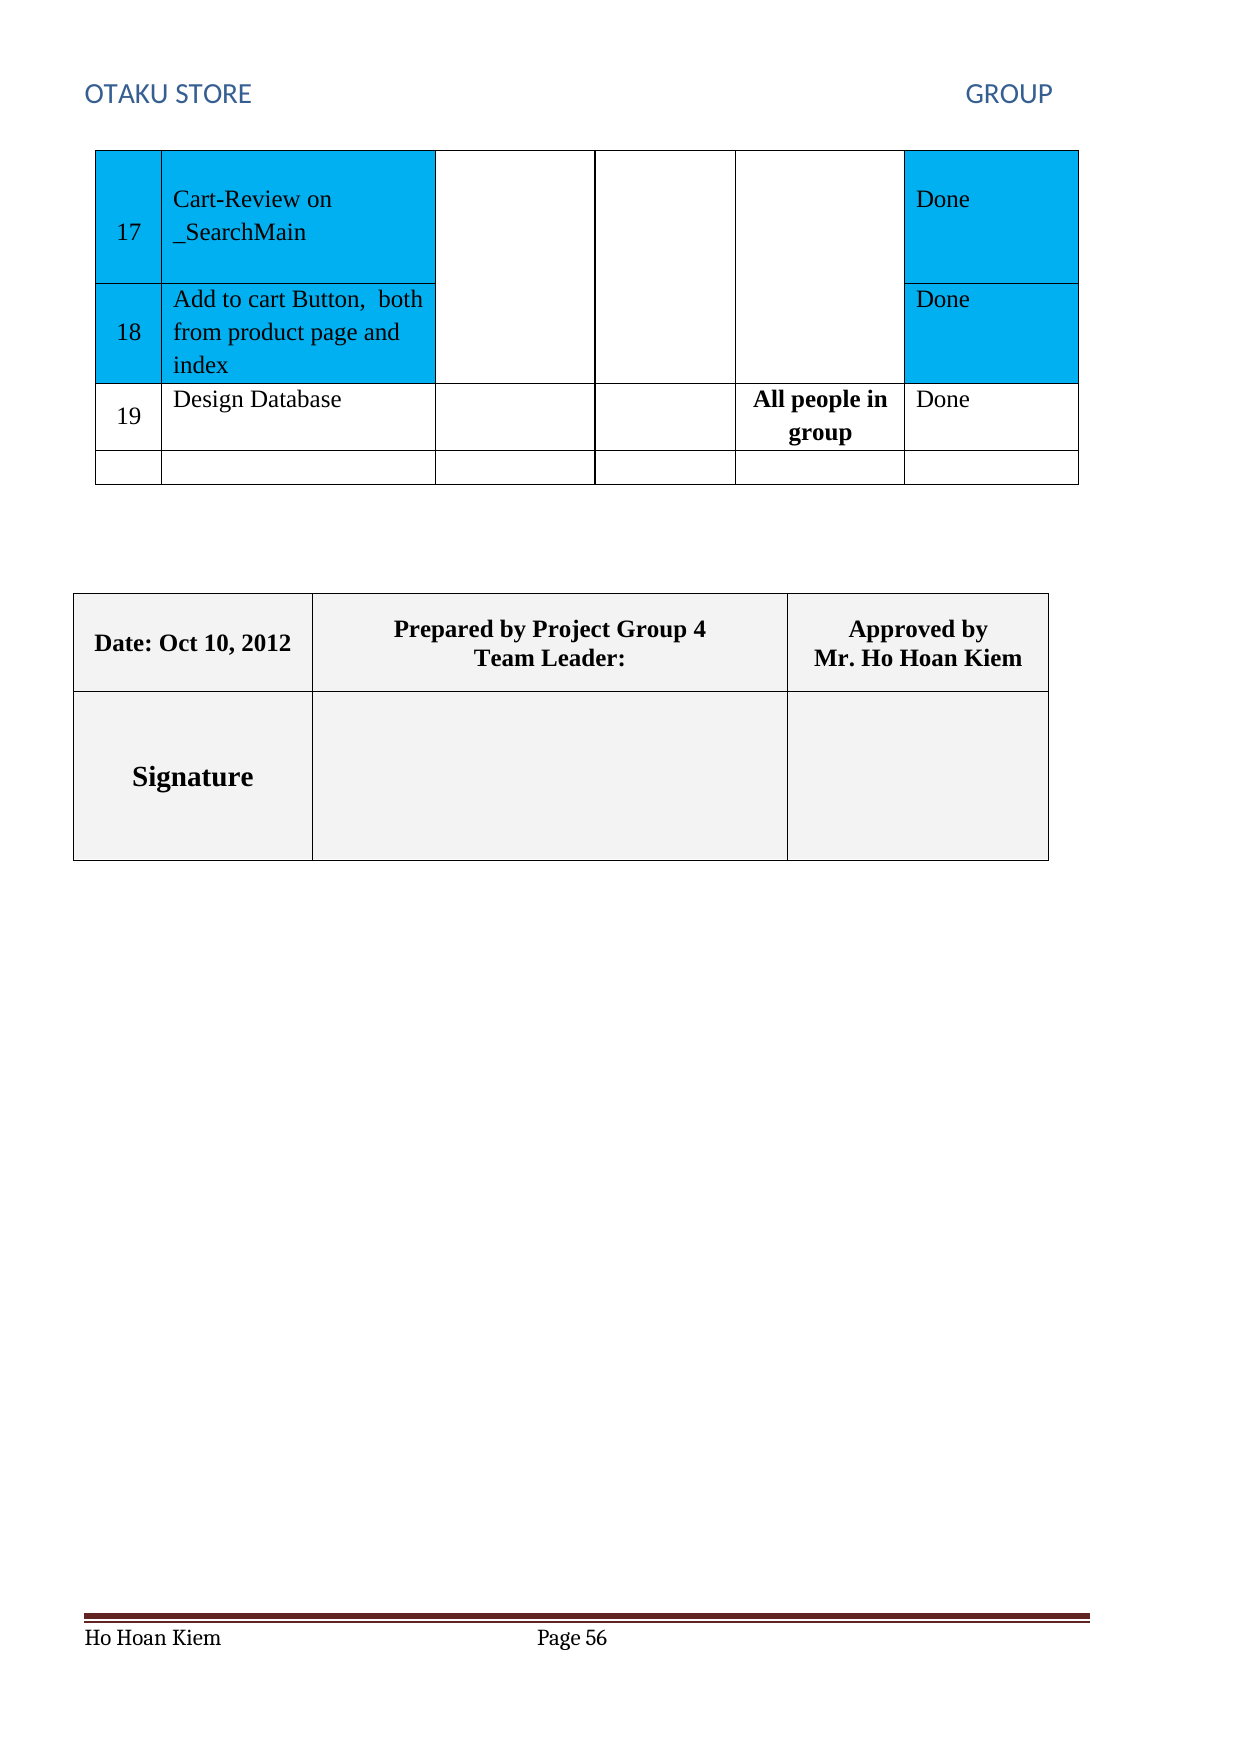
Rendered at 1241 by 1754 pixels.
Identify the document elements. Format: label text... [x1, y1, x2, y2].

table_cell Signature [74, 692, 312, 859]
table_cell Design Database [162, 384, 435, 450]
table_cell [436, 451, 594, 484]
table_cell [788, 692, 1048, 859]
table_cell Add to cart Button, both from product page and index [162, 284, 435, 383]
table_cell [736, 451, 904, 484]
table_cell [162, 451, 435, 484]
table_cell Done [905, 384, 1078, 450]
table_cell All people in group [736, 384, 904, 450]
table_header Date: Oct 10, 2012 [74, 594, 312, 691]
table_header Prepared by Project Group 4 Team Leader: [313, 594, 787, 691]
table_cell 19 [96, 384, 161, 450]
table_cell 18 [96, 284, 161, 383]
table_cell [596, 384, 735, 450]
table_header Approved by Mr. Ho Hoan Kiem [788, 594, 1048, 691]
table_cell [436, 384, 594, 450]
table_cell Done [905, 284, 1078, 383]
table_cell Done [905, 151, 1078, 283]
table_cell [313, 692, 787, 859]
table_cell [596, 451, 735, 484]
table_cell 17 [96, 151, 161, 283]
table_cell [96, 451, 161, 484]
table_cell [905, 451, 1078, 484]
table_cell Cart-Review on _SearchMain [162, 151, 435, 283]
